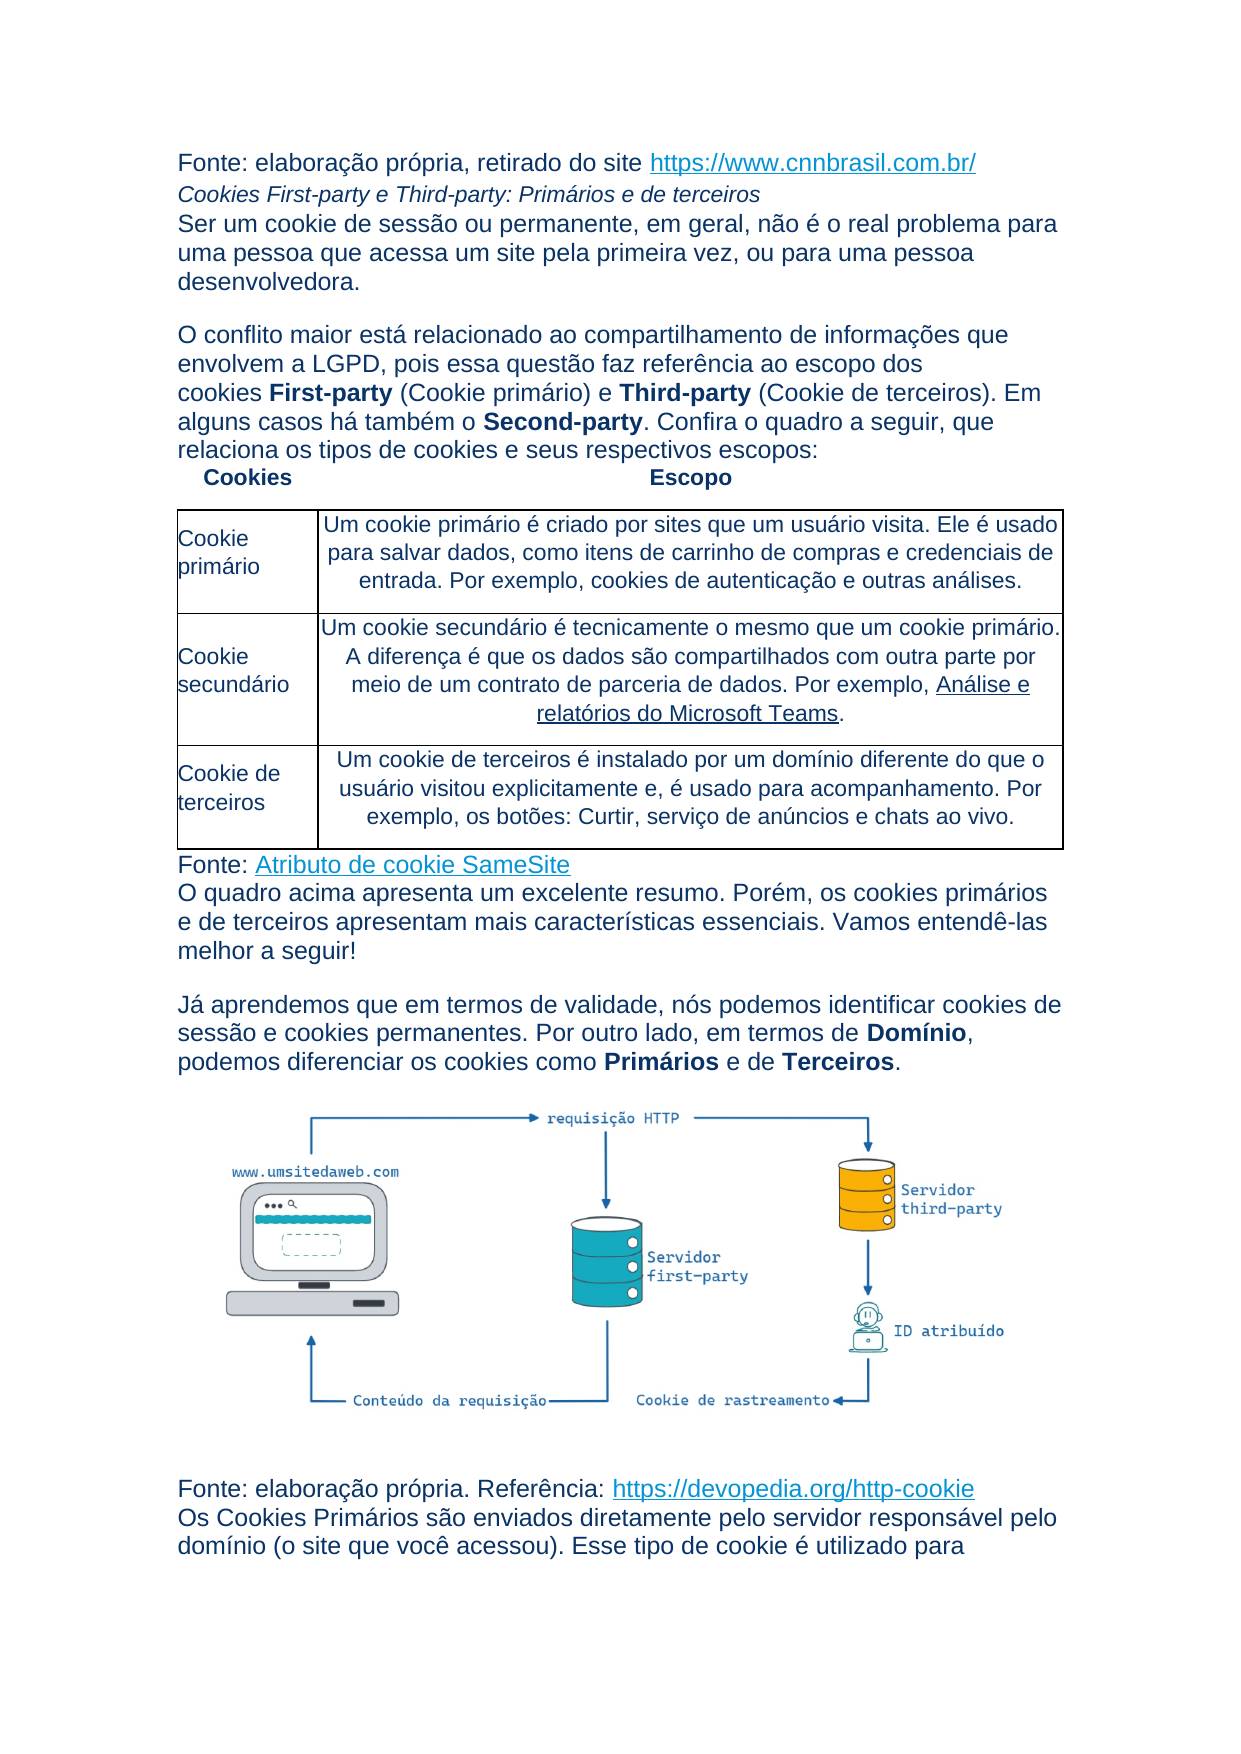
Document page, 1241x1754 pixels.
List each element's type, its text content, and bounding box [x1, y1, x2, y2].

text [177, 1502, 1063, 1560]
text Fonte: Atributo de cookie SameSite [177, 850, 1063, 878]
table_cell Cookie de terceiros [178, 746, 317, 848]
table_cell Um cookie secundário é tecnicamente o mesmo que um cookie primário. A diferença é que os dados são compartilhados com outra parte por meio de um contrato de parceria de dados. Por exemplo, Análise e relatórios do Microsoft Teams. [319, 614, 1062, 744]
table_cell Cookie primário [178, 511, 317, 613]
table_header Cookies [177, 464, 318, 509]
subtitle Cookies First-party e Third-party: Primários e de terceiros [177, 181, 1063, 207]
table_header Escopo [318, 464, 1063, 509]
text Fonte: elaboração própria, retirado do site https://www.cnnbrasil.com.br/ [177, 148, 1063, 176]
table_cell Um cookie primário é criado por sites que um usuário visita. Ele é usado para salvar dados, como itens de carrinho de compras e credenciais de entrada. Por exemplo, cookies de autenticação e outras análises. [319, 511, 1062, 613]
picture [177, 1076, 1063, 1455]
text Ser um cookie de sessão ou permanente, em geral, não é o real problema para uma pessoa que acessa um site pela primeira vez, ou para uma pessoa desenvolvedora. [177, 209, 1063, 295]
text Fonte: elaboração própria. Referência: https://devopedia.org/http-cookie [177, 1474, 1063, 1502]
text O quadro acima apresenta um excelente resumo. Porém, os cookies primários e de terceiros apresentam mais características essenciais. Vamos entendê-las melhor a seguir! [177, 878, 1063, 965]
text Já aprendemos que em termos de validade, nós podemos identificar cookies de sessão e cookies permanentes. Por outro lado, em termos de Domínio, podemos diferenciar os cookies como Primários e de Terceiros. [177, 990, 1063, 1076]
table_cell Um cookie de terceiros é instalado por um domínio diferente do que o usuário visitou explicitamente e, é usado para acompanhamento. Por exemplo, os botões: Curtir, serviço de anúncios e chats ao vivo. [319, 746, 1062, 848]
text O conflito maior está relacionado ao compartilhamento de informações que envolvem a LGPD, pois essa questão faz referência ao escopo dos cookies First-party (Cookie primário) e Third-party (Cookie de terceiros). Em alguns casos há também o Second-party. Confira o quadro a seguir, que relaciona os tipos de cookies e seus respectivos escopos: [177, 320, 1063, 464]
table_cell Cookie secundário [178, 614, 317, 744]
